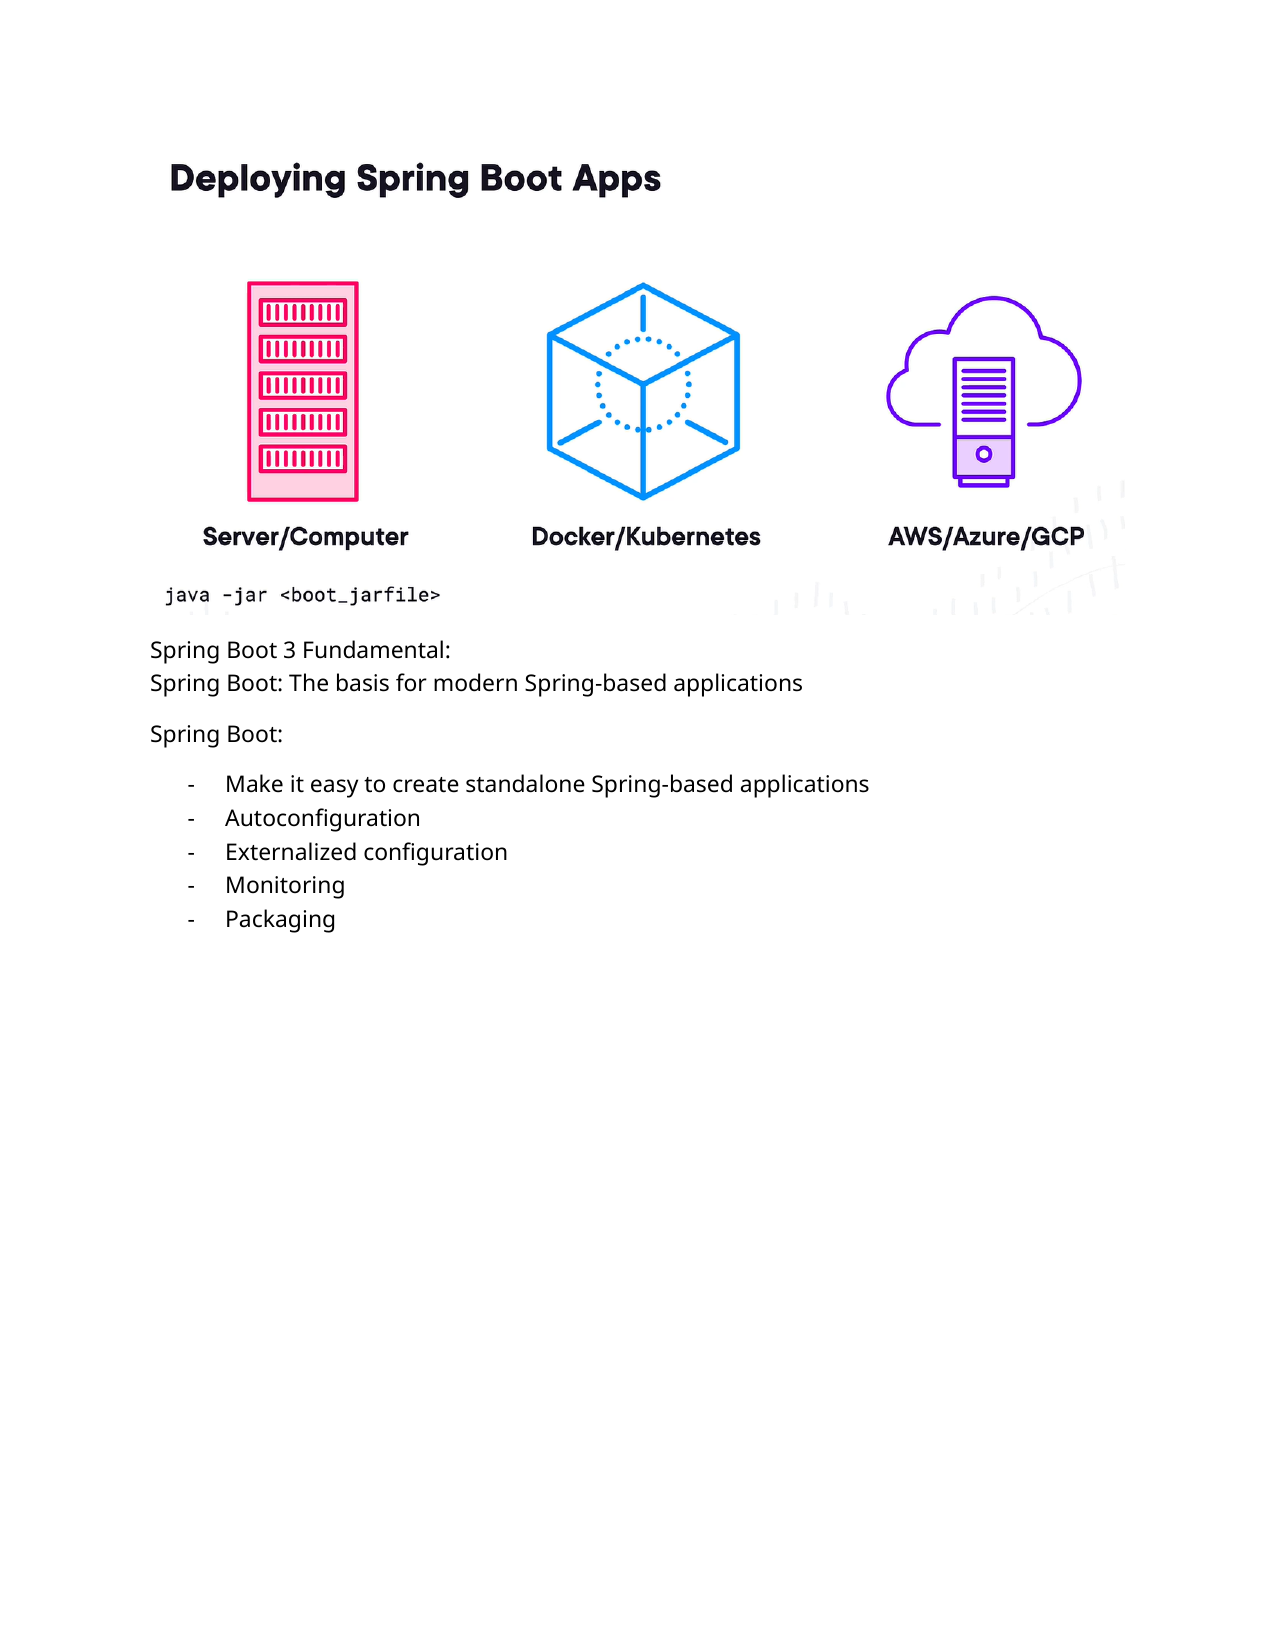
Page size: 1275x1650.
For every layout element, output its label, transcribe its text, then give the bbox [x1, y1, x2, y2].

list Monitoring [187, 869, 1125, 901]
text Spring Boot 3 Fundamental: Spring Boot: The basis for modern Spring-based applications [150, 634, 1125, 699]
list Packaging [187, 903, 1125, 934]
text Spring Boot: [150, 718, 1125, 749]
picture [150, 150, 1125, 615]
list Autoconfiguration [187, 802, 1125, 833]
list Make it easy to create standalone Spring-based applications [187, 768, 1125, 799]
list Externalized configuration [187, 836, 1125, 867]
